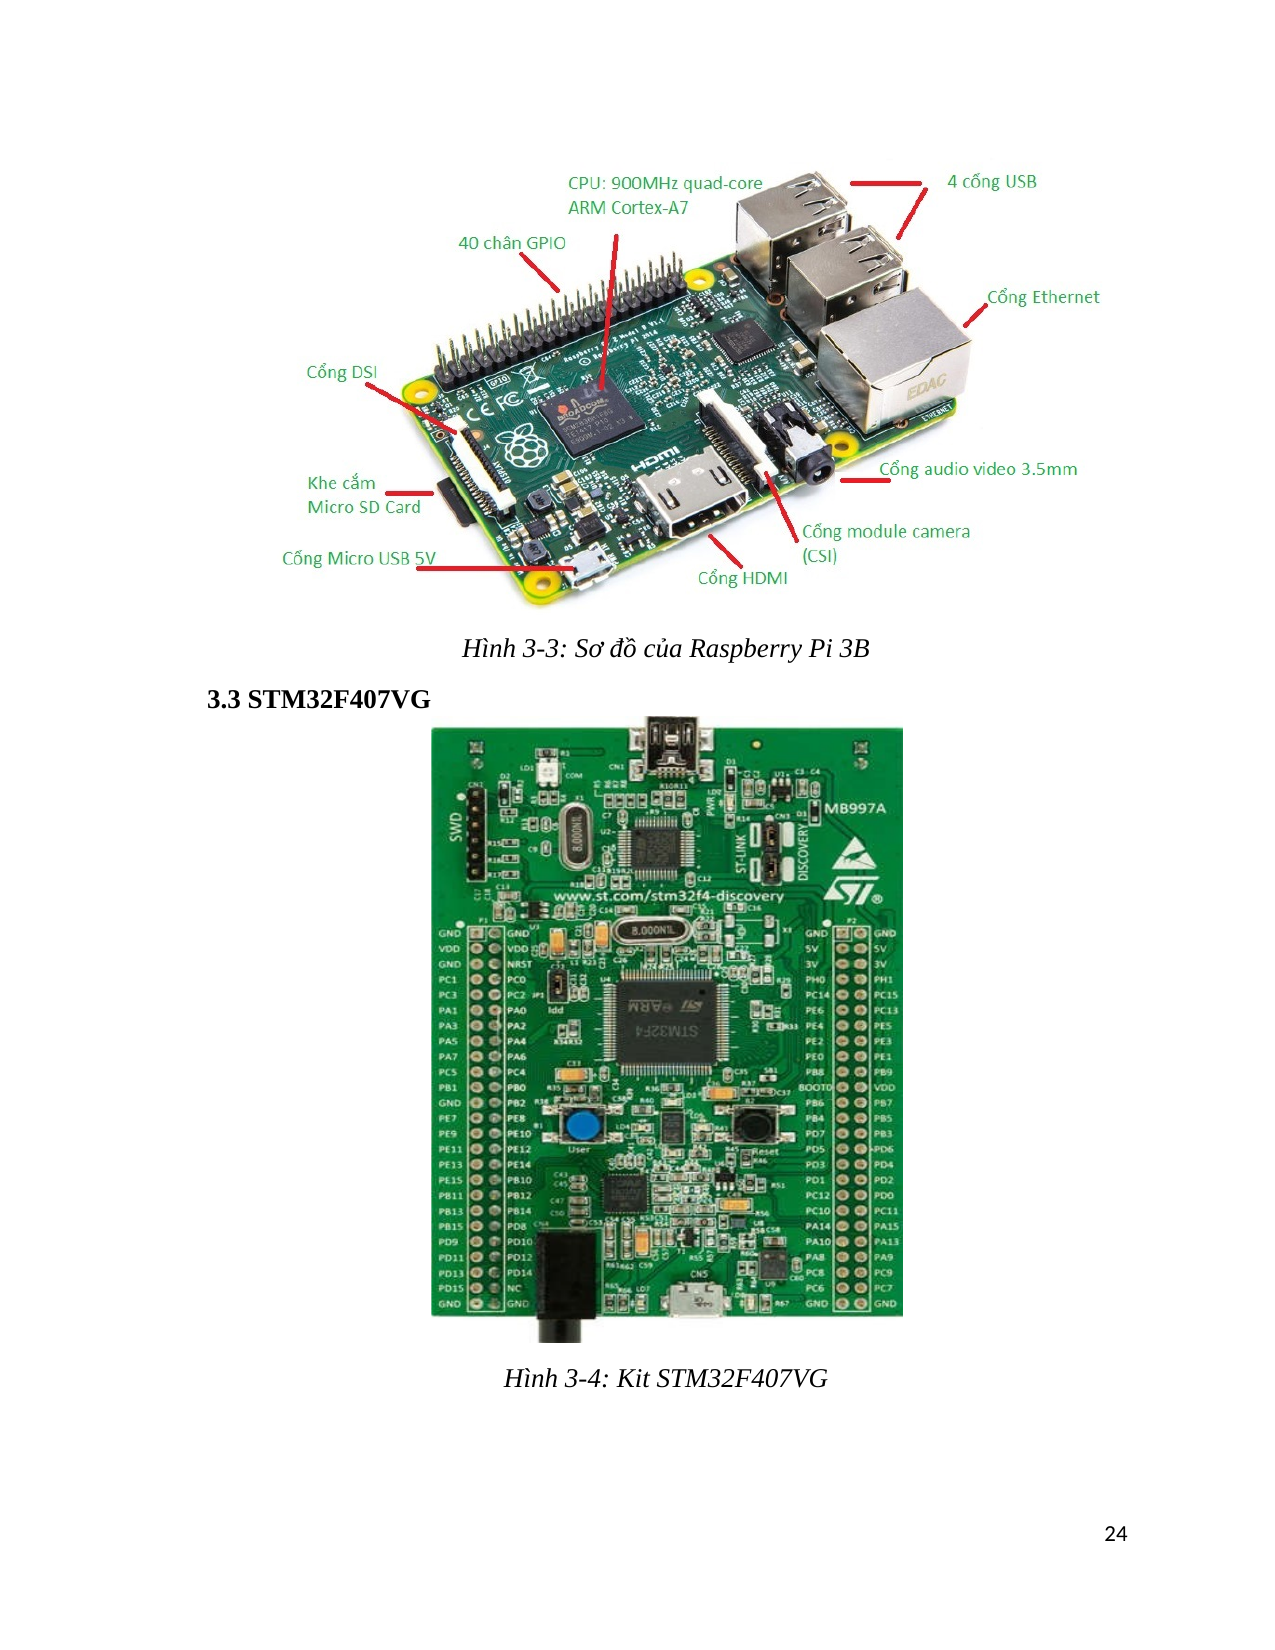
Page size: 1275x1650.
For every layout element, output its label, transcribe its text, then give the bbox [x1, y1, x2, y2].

picture [267, 147, 1105, 618]
text Hình 3-3: Sơ đồ của Raspberry Pi 3B [207, 632, 1127, 663]
picture [431, 716, 903, 1343]
text Hình 3-4: Kit STM32F407VG [207, 1362, 1127, 1393]
subtitle 3.3 STM32F407VG [207, 683, 1127, 714]
